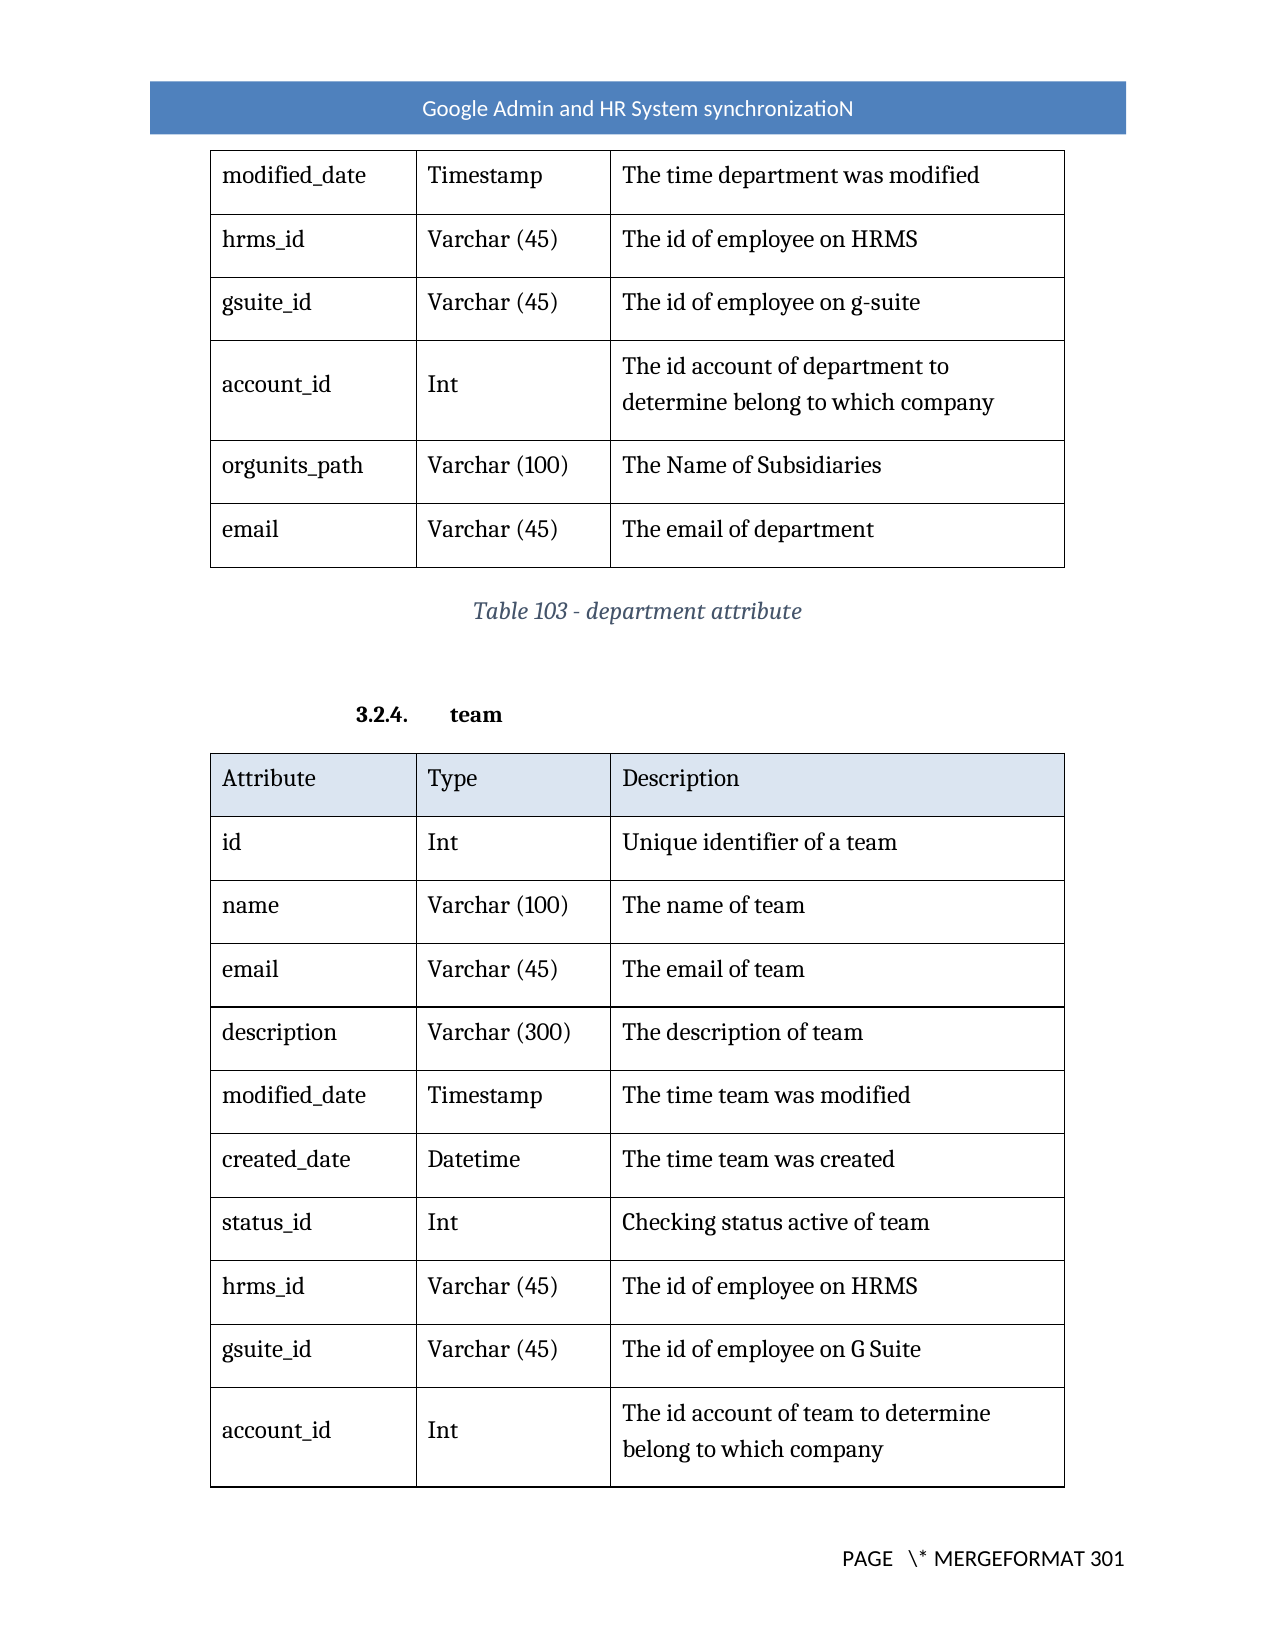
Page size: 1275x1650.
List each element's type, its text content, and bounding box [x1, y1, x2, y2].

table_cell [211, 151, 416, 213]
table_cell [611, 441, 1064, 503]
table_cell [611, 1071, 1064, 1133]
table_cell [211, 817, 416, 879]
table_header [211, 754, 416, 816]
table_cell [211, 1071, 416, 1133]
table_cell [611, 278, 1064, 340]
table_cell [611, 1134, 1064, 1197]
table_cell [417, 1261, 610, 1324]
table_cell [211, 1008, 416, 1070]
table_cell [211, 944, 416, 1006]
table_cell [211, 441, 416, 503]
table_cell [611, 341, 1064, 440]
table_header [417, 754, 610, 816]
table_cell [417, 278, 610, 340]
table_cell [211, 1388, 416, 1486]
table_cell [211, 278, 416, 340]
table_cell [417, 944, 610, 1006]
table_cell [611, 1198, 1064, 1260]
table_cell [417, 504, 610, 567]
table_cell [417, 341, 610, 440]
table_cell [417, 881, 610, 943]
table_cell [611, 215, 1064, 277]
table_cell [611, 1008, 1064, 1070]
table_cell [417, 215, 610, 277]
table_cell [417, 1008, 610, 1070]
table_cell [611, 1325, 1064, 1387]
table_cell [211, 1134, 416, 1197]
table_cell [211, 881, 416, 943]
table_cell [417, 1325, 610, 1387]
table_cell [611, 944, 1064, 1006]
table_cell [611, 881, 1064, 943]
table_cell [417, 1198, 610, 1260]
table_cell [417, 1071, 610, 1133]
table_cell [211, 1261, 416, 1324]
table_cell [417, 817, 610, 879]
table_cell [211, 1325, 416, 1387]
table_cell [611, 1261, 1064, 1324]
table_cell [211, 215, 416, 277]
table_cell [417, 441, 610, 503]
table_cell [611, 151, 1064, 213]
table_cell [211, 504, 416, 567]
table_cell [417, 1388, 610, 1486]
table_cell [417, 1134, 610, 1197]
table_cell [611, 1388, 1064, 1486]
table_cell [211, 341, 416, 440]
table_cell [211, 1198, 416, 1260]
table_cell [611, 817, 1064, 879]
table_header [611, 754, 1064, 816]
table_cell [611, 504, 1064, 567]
subtitle team [356, 702, 1125, 728]
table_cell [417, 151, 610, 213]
